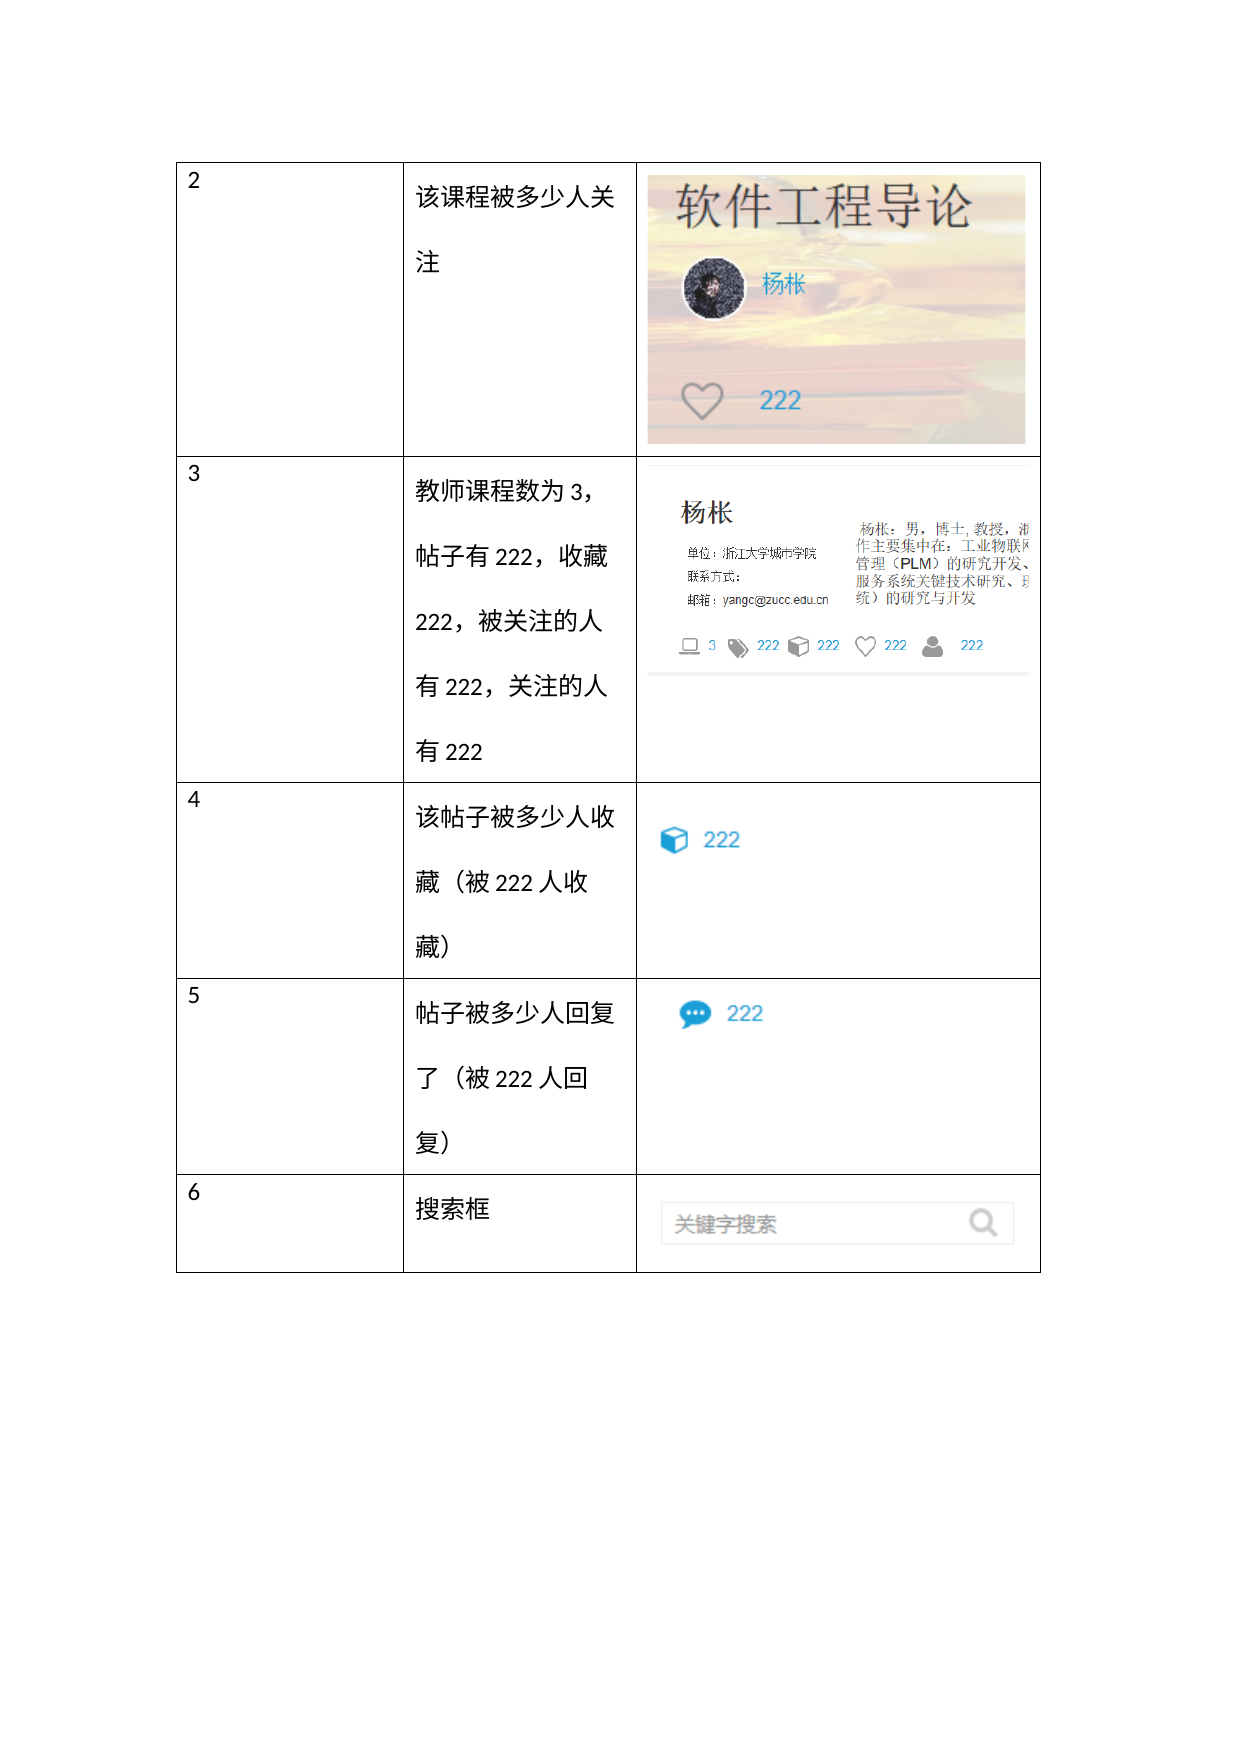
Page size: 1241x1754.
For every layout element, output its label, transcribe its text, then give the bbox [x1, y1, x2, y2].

table_cell 搜索框 [404, 1175, 636, 1272]
table_cell 帖子被多少人回复了（被222人回复） [404, 979, 636, 1174]
picture [647, 465, 1029, 676]
picture [647, 982, 782, 1040]
table_cell 3 [177, 457, 403, 782]
table_cell 教师课程数为3，帖子有222，收藏222，被关注的人有222，关注的人有222 [404, 457, 636, 782]
table_cell [637, 457, 1040, 782]
table_cell 4 [177, 783, 403, 978]
table_cell [637, 1175, 1040, 1272]
table_cell 2 [177, 163, 403, 456]
table_cell 该帖子被多少人收藏（被222人收藏） [404, 783, 636, 978]
picture [647, 1186, 1021, 1261]
table_cell 该课程被多少人关注 [404, 163, 636, 456]
table_cell [637, 163, 1040, 456]
picture [647, 790, 759, 873]
table_cell 6 [177, 1175, 403, 1272]
picture [647, 175, 1026, 444]
table_cell [637, 783, 1040, 978]
table_cell 5 [177, 979, 403, 1174]
table_cell [637, 979, 1040, 1174]
